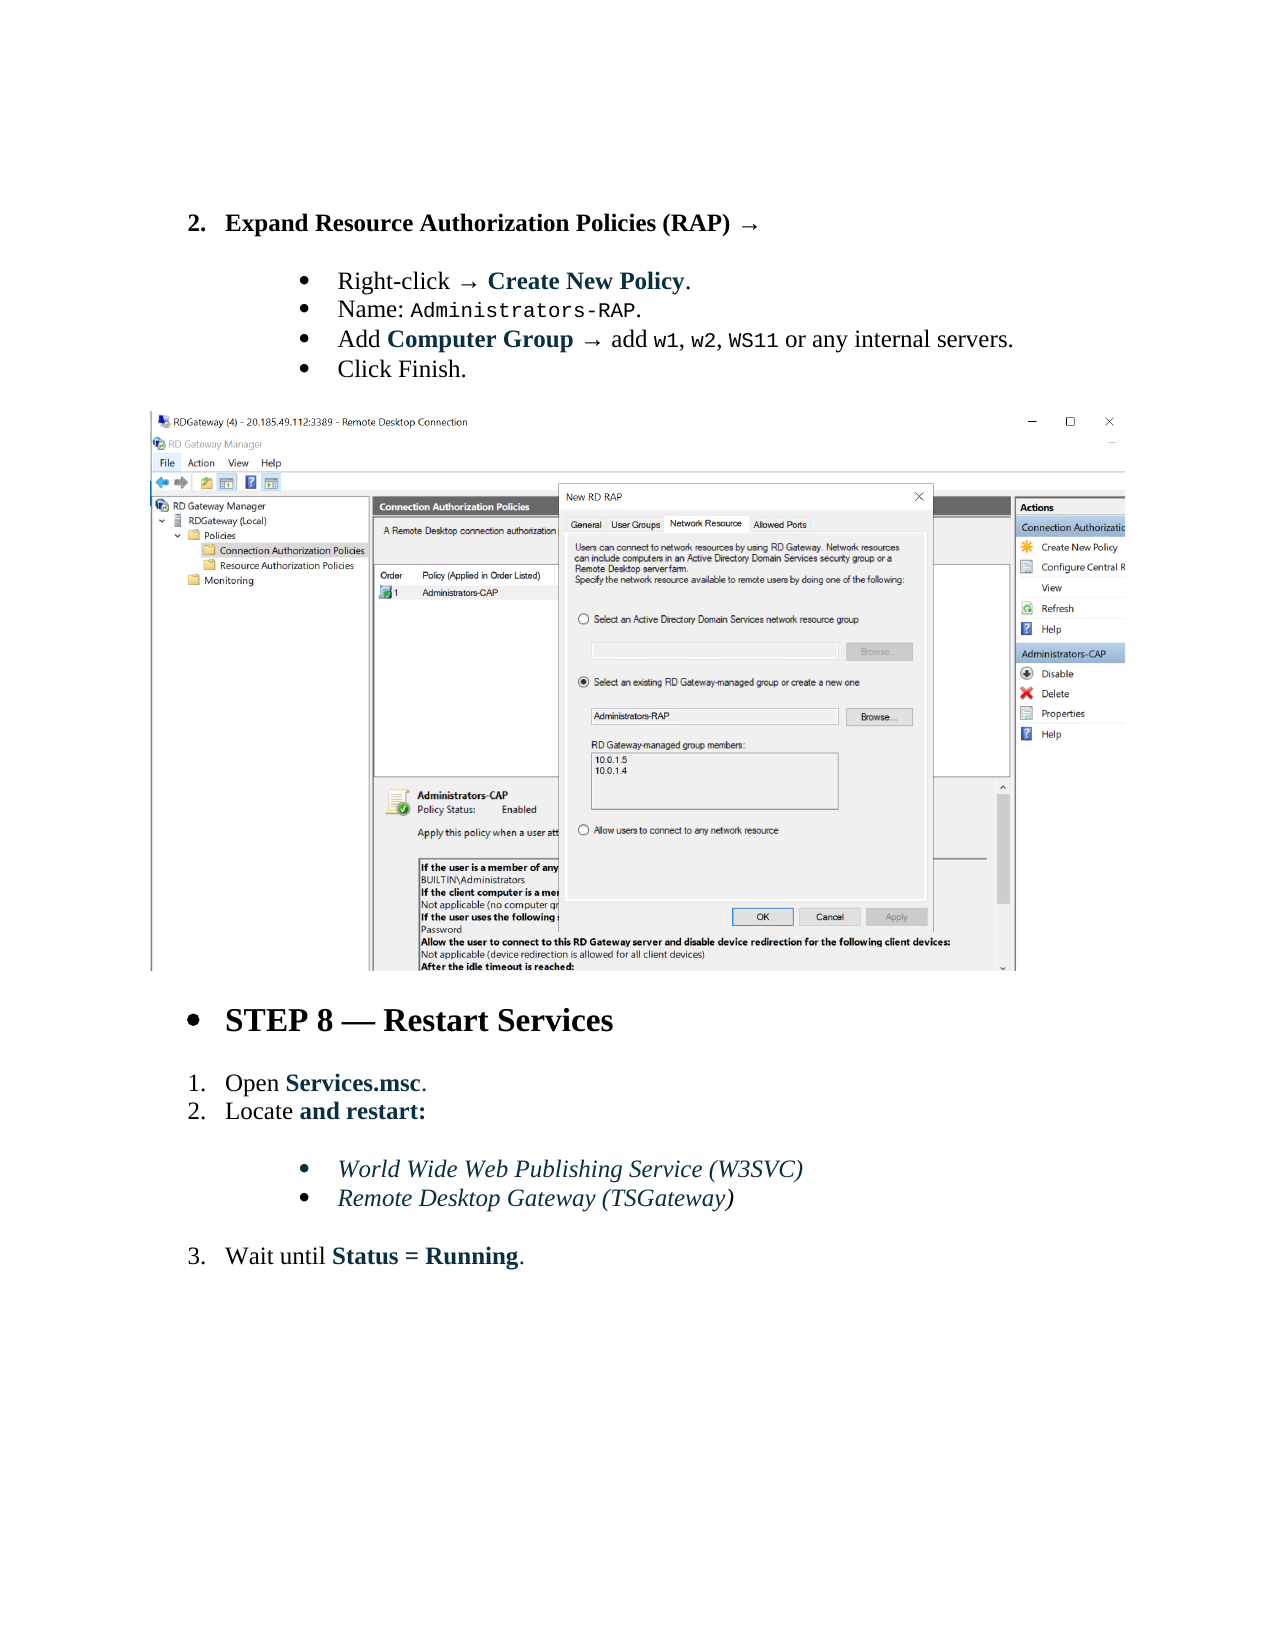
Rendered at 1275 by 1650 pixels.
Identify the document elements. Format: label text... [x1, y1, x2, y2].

list World Wide Web Publishing Service (W3SVC) [300, 1154, 1125, 1183]
list Right-click → Create New Policy. [300, 266, 1125, 294]
list Wait until Status = Running. [187, 1241, 1125, 1270]
list Click Finish. [300, 354, 1125, 382]
list STEP 8 — Restart Services [187, 1000, 1125, 1038]
list Locate and restart: [187, 1096, 1125, 1125]
list Open Services.msc. [187, 1068, 1125, 1096]
list Name: Administrators-RAP. [300, 294, 1125, 324]
list Expand Resource Authorization Policies (RAP) → [187, 208, 1125, 237]
picture [150, 411, 1125, 971]
list Add Computer Group → add w1, w2, WS11 or any internal servers. [300, 324, 1125, 354]
list Remote Desktop Gateway (TSGateway) [300, 1183, 1125, 1212]
